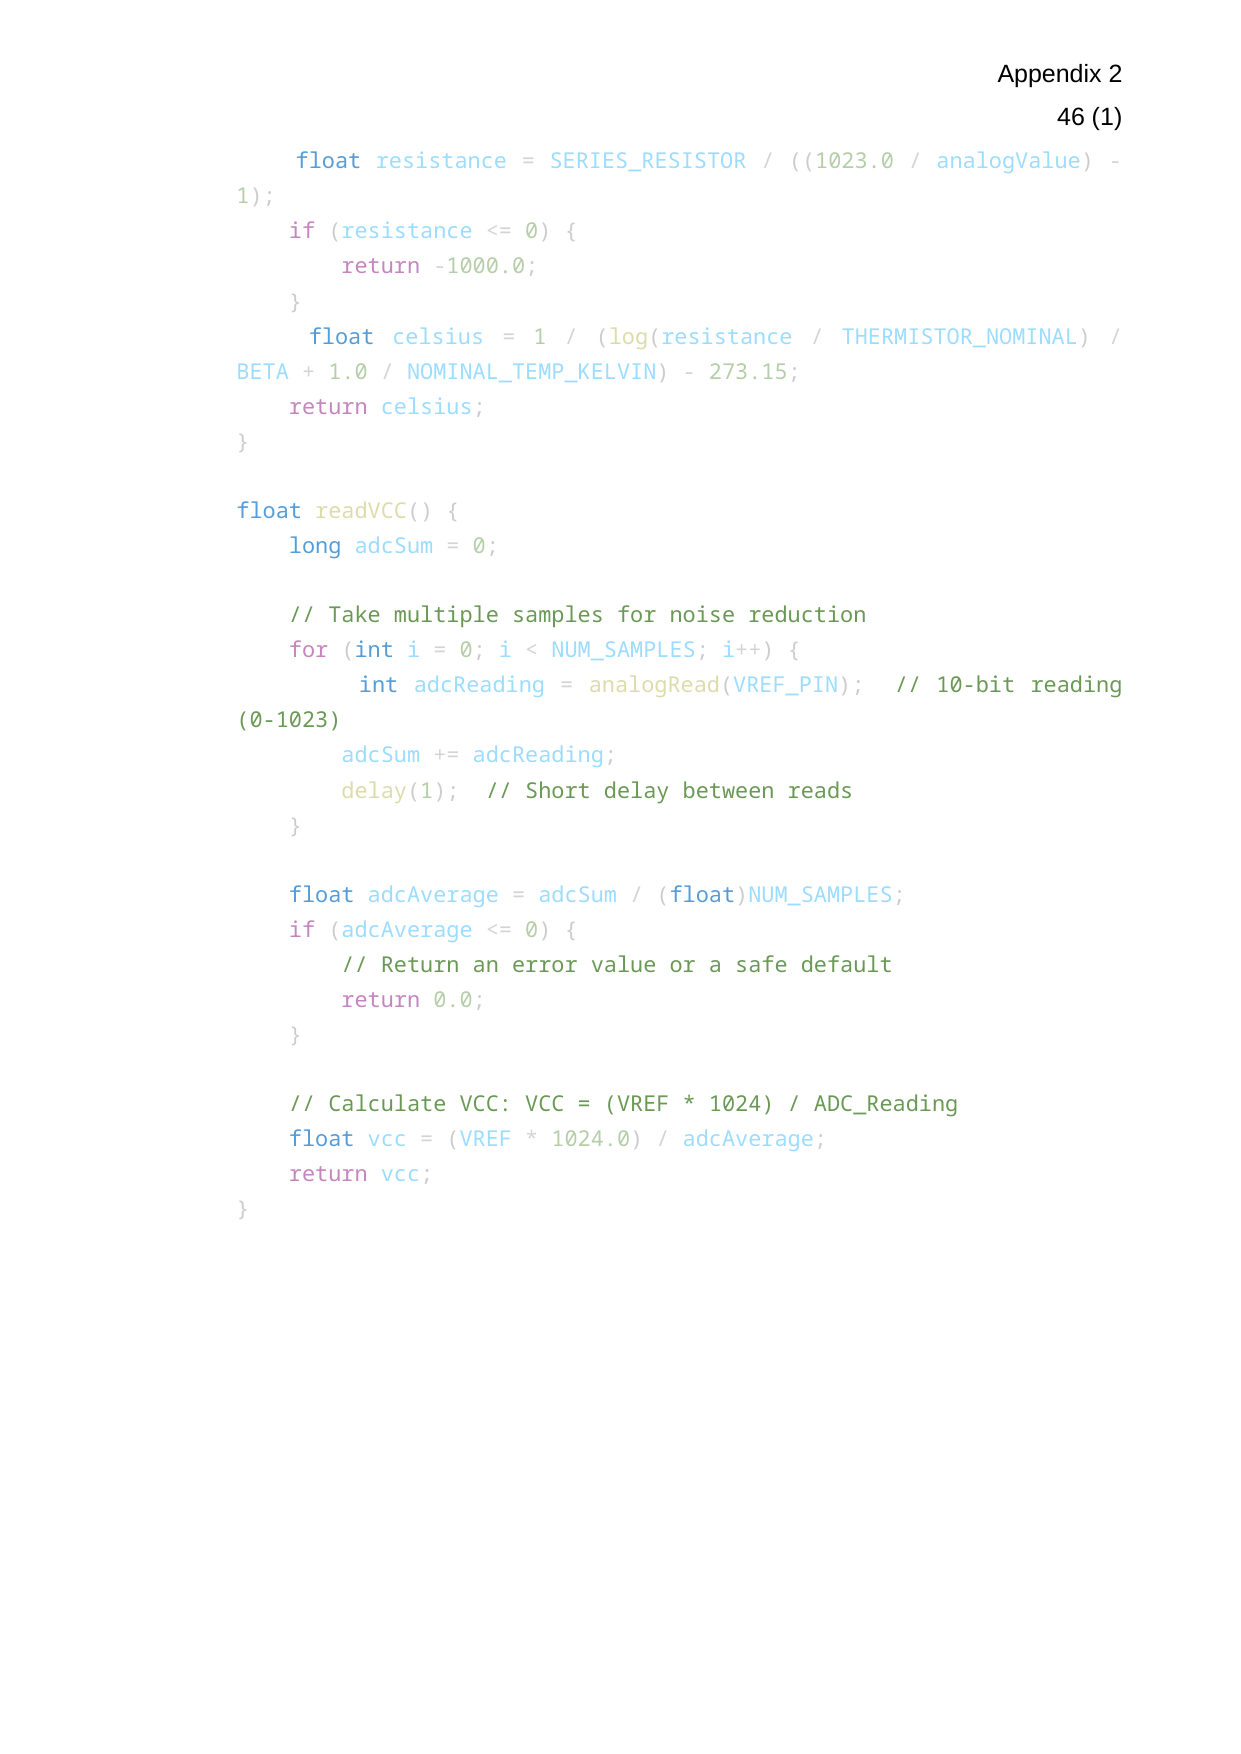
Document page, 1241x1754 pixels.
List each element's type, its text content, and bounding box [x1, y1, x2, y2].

text delay(1); // Short delay between reads [236, 774, 1122, 804]
text if (resistance <= 0) { [236, 215, 1122, 245]
text } [236, 810, 1122, 839]
text // Calculate VCC: VCC = (VREF * 1024) / ADC_Reading [236, 1088, 1122, 1118]
text float resistance = SERIES_RESISTOR / ((1023.0 / analogValue) - 1); [236, 145, 1122, 210]
text } [236, 1019, 1122, 1049]
text // Return an error value or a safe default [236, 949, 1122, 979]
text long adcSum = 0; [236, 530, 1122, 560]
text return celsius; [236, 391, 1122, 421]
text float adcAverage = adcSum / (float)NUM_SAMPLES; [236, 879, 1122, 908]
text float celsius = 1 / (log(resistance / THERMISTOR_NOMINAL) / BETA + 1.0 / NOMINAL_TEMP_KELVIN) - 273.15; [236, 321, 1122, 386]
text return -1000.0; [236, 251, 1122, 280]
text float readVCC() { [236, 495, 1122, 525]
text } [236, 286, 1122, 315]
text } [236, 426, 1122, 456]
text // Take multiple samples for noise reduction [236, 599, 1122, 629]
text return 0.0; [236, 984, 1122, 1014]
text int adcReading = analogRead(VREF_PIN); // 10-bit reading (0-1023) [236, 669, 1122, 734]
text float vcc = (VREF * 1024.0) / adcAverage; [236, 1123, 1122, 1153]
text adcSum += adcReading; [236, 739, 1122, 769]
text } [236, 1193, 1122, 1223]
text return vcc; [236, 1158, 1122, 1188]
text if (adcAverage <= 0) { [236, 914, 1122, 943]
text for (int i = 0; i < NUM_SAMPLES; i++) { [236, 634, 1122, 664]
